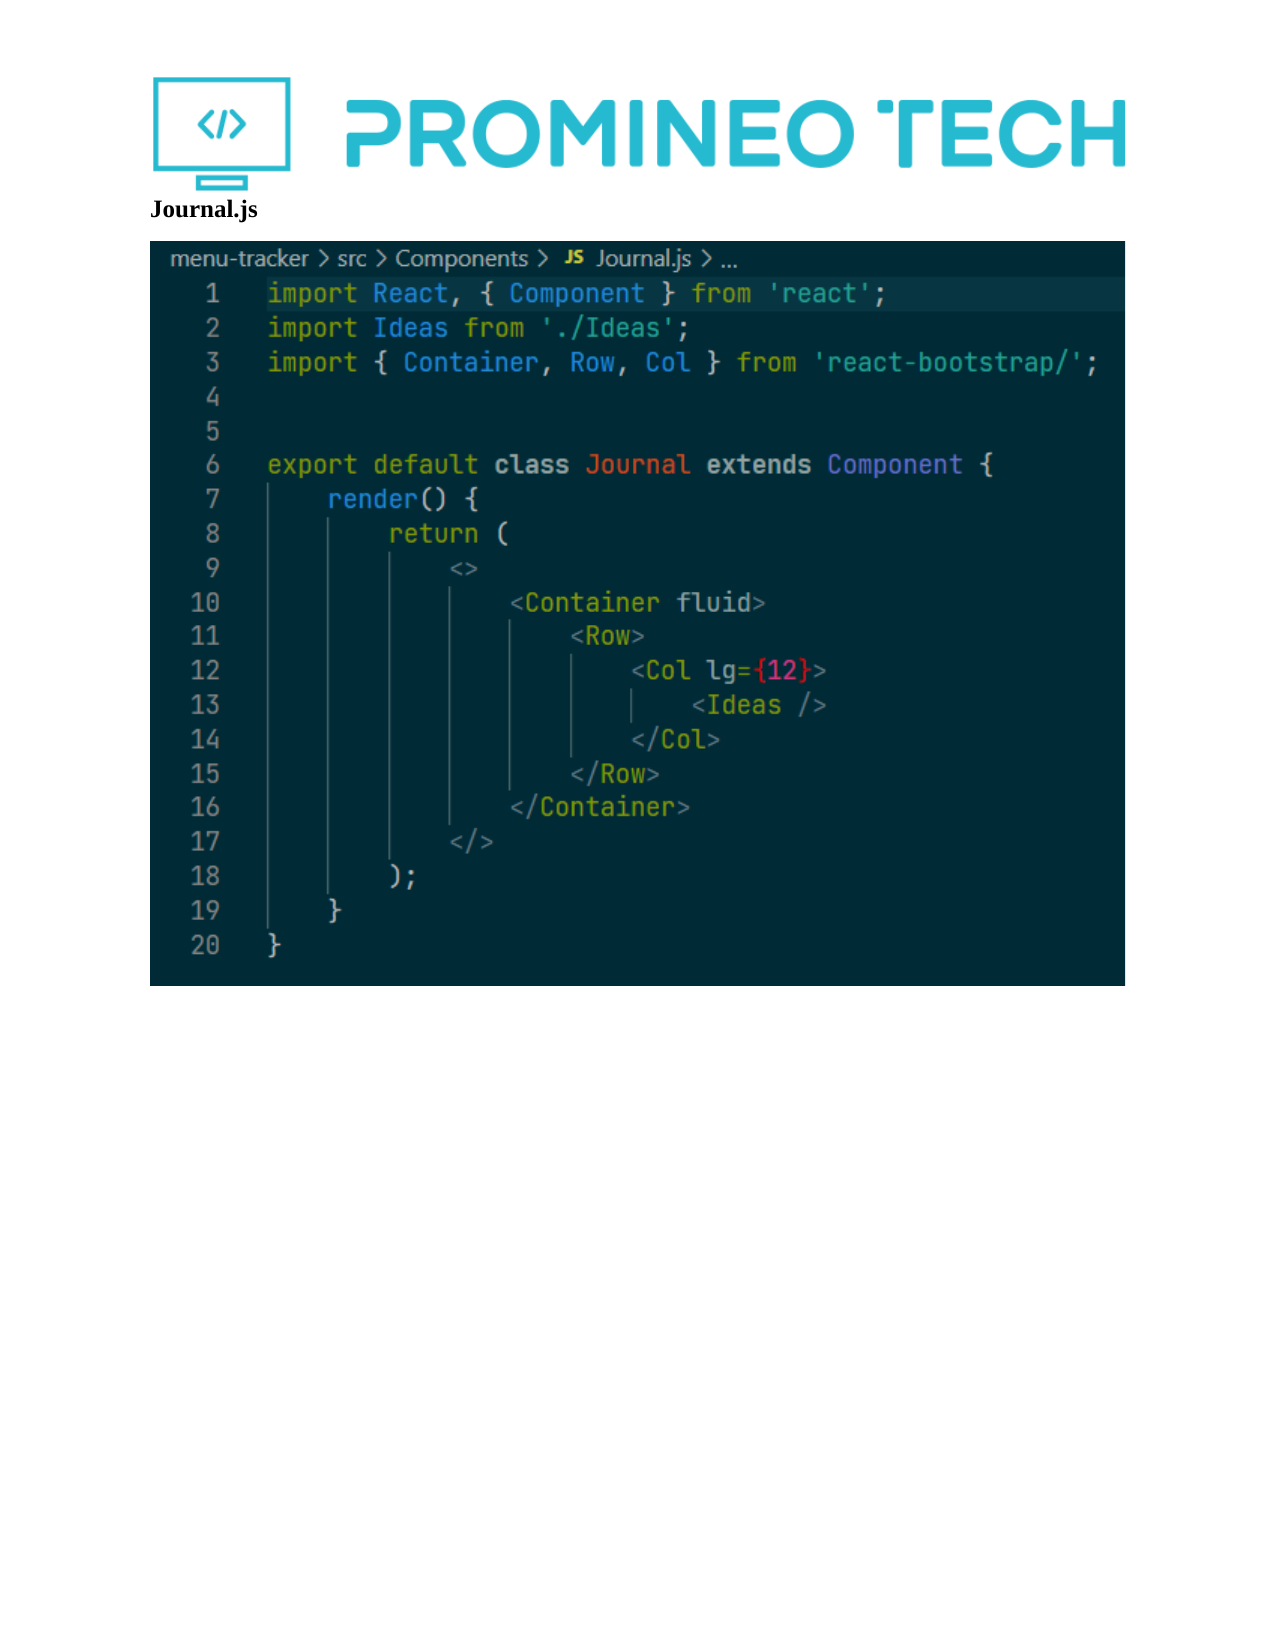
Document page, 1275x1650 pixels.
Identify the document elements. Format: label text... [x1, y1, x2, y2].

picture [723, 454, 750, 473]
picture [739, 666, 750, 676]
picture [541, 797, 553, 816]
picture [831, 357, 840, 371]
picture [648, 726, 658, 751]
picture [344, 352, 357, 371]
picture [339, 255, 354, 266]
picture [192, 935, 204, 954]
picture [512, 597, 523, 605]
picture [206, 831, 220, 850]
picture [1058, 363, 1062, 374]
picture [754, 657, 765, 683]
picture [649, 255, 664, 266]
picture [357, 255, 366, 266]
picture [435, 528, 447, 542]
picture [527, 794, 537, 819]
picture [207, 626, 220, 644]
picture [587, 357, 598, 371]
picture [709, 459, 720, 473]
picture [284, 459, 296, 473]
picture [602, 459, 613, 473]
picture [617, 459, 628, 473]
picture [406, 322, 416, 336]
picture [815, 699, 825, 712]
picture [633, 631, 644, 641]
picture [192, 831, 205, 850]
picture [676, 454, 690, 473]
picture [396, 252, 409, 266]
picture [707, 695, 719, 714]
picture [269, 357, 342, 376]
picture [406, 352, 416, 371]
picture [648, 769, 659, 780]
picture [981, 452, 992, 478]
picture [799, 657, 811, 683]
picture [481, 322, 523, 337]
picture [436, 487, 445, 511]
picture [674, 255, 691, 272]
picture [207, 283, 220, 302]
picture [602, 318, 613, 337]
picture [192, 866, 204, 885]
picture [586, 597, 598, 611]
picture [329, 489, 387, 508]
picture [390, 528, 417, 542]
picture [207, 729, 218, 748]
picture [1012, 357, 1022, 371]
picture [769, 660, 781, 679]
picture [207, 764, 219, 783]
picture [633, 665, 644, 677]
picture [206, 797, 220, 816]
picture [586, 454, 598, 473]
picture [556, 597, 568, 611]
picture [589, 318, 598, 337]
picture [662, 801, 675, 816]
picture [631, 768, 645, 783]
picture [800, 692, 810, 716]
picture [391, 494, 401, 508]
picture [602, 764, 615, 783]
picture [481, 836, 493, 848]
picture [662, 459, 675, 473]
picture [722, 695, 765, 714]
picture [799, 459, 811, 473]
picture [344, 454, 357, 473]
picture [218, 255, 228, 266]
picture [499, 521, 507, 545]
picture [449, 454, 463, 473]
picture [344, 318, 356, 337]
picture [996, 352, 1007, 371]
picture [829, 454, 840, 473]
picture [602, 597, 628, 611]
picture [464, 357, 477, 371]
picture [511, 801, 523, 814]
picture [680, 333, 686, 341]
picture [391, 864, 400, 888]
picture [496, 357, 507, 371]
picture [450, 528, 477, 542]
picture [206, 489, 220, 508]
picture [737, 593, 750, 611]
picture [439, 255, 502, 272]
picture [598, 250, 631, 266]
picture [452, 836, 462, 848]
picture [647, 660, 658, 679]
picture [513, 252, 528, 266]
picture [404, 454, 418, 473]
picture [207, 352, 218, 371]
picture [889, 352, 902, 371]
picture [406, 494, 417, 508]
picture [464, 454, 478, 473]
picture [466, 563, 477, 575]
picture [231, 252, 252, 266]
picture [572, 632, 583, 643]
picture [376, 318, 384, 336]
picture [571, 768, 583, 781]
picture [601, 357, 615, 371]
picture [602, 630, 613, 645]
picture [390, 459, 402, 473]
picture [860, 357, 871, 371]
picture [449, 353, 461, 371]
picture [677, 734, 690, 748]
picture [815, 665, 825, 677]
picture [206, 900, 220, 919]
picture [633, 734, 644, 746]
picture [693, 699, 705, 712]
picture [207, 421, 219, 440]
picture [269, 933, 281, 958]
picture [192, 900, 205, 919]
picture [207, 387, 218, 406]
picture [451, 563, 462, 575]
picture [617, 801, 643, 816]
picture [207, 660, 219, 679]
picture [708, 734, 720, 746]
picture [619, 367, 625, 376]
picture [846, 357, 856, 371]
picture [702, 250, 711, 267]
picture [632, 459, 658, 473]
picture [966, 352, 977, 371]
picture [330, 898, 341, 924]
picture [754, 357, 766, 371]
picture [601, 801, 613, 816]
picture [919, 352, 947, 371]
picture [410, 255, 436, 266]
picture [436, 357, 447, 371]
picture [206, 558, 220, 577]
picture [465, 318, 478, 337]
picture [649, 322, 658, 337]
picture [708, 597, 720, 611]
picture [708, 350, 720, 375]
picture [207, 318, 219, 337]
picture [269, 322, 342, 341]
picture [526, 459, 538, 473]
picture [662, 729, 673, 748]
picture [982, 357, 992, 371]
picture [586, 797, 598, 816]
picture [150, 75, 1125, 194]
picture [676, 352, 689, 371]
picture [617, 322, 628, 337]
picture [769, 699, 780, 714]
picture [505, 255, 510, 266]
picture [268, 278, 1125, 310]
picture [1089, 367, 1095, 376]
picture [588, 761, 598, 785]
picture [544, 367, 549, 376]
picture [647, 597, 660, 611]
picture [192, 593, 205, 611]
picture [556, 801, 568, 816]
picture [511, 357, 523, 371]
picture [662, 665, 675, 679]
picture [466, 829, 477, 853]
picture [192, 695, 205, 714]
picture [192, 626, 205, 644]
picture [632, 597, 644, 611]
picture [299, 459, 342, 478]
picture [541, 459, 553, 473]
picture [374, 454, 387, 473]
picture [269, 459, 280, 473]
picture [723, 597, 736, 611]
picture [676, 660, 690, 679]
picture [753, 597, 765, 610]
picture [192, 660, 205, 679]
picture [422, 487, 432, 511]
picture [679, 593, 705, 611]
picture [556, 459, 568, 473]
picture [206, 454, 220, 473]
picture [207, 523, 220, 542]
picture [722, 665, 735, 684]
picture [192, 764, 205, 783]
picture [647, 801, 659, 816]
picture [436, 322, 447, 336]
picture [539, 249, 547, 261]
text Journal.js [150, 194, 1125, 222]
picture [255, 249, 289, 266]
picture [320, 249, 329, 267]
picture [541, 597, 553, 611]
picture [577, 315, 583, 330]
picture [949, 455, 962, 473]
picture [617, 768, 628, 783]
picture [572, 352, 583, 371]
picture [616, 630, 630, 645]
picture [377, 249, 387, 267]
picture [844, 459, 947, 478]
picture [192, 797, 204, 816]
picture [691, 729, 705, 748]
picture [206, 866, 220, 885]
picture [207, 695, 218, 714]
picture [207, 593, 219, 611]
picture [587, 626, 600, 645]
picture [565, 250, 583, 263]
picture [375, 350, 387, 375]
picture [571, 801, 583, 816]
picture [207, 935, 219, 954]
picture [526, 357, 538, 371]
picture [408, 881, 414, 889]
picture [950, 357, 962, 371]
picture [526, 592, 538, 611]
picture [419, 322, 432, 336]
picture [707, 660, 720, 679]
picture [737, 352, 750, 371]
picture [173, 255, 215, 266]
picture [876, 357, 886, 371]
picture [571, 593, 583, 611]
picture [435, 459, 447, 473]
picture [1062, 349, 1068, 362]
picture [633, 322, 643, 337]
picture [496, 459, 508, 473]
picture [391, 318, 401, 336]
picture [289, 255, 307, 266]
picture [662, 357, 675, 371]
picture [678, 801, 690, 814]
picture [647, 352, 658, 371]
picture [784, 660, 796, 679]
picture [419, 459, 432, 473]
picture [1026, 357, 1037, 371]
picture [192, 729, 205, 748]
picture [419, 523, 432, 542]
picture [421, 357, 432, 371]
picture [769, 357, 796, 371]
picture [1042, 357, 1053, 376]
picture [752, 454, 795, 473]
picture [466, 486, 478, 512]
picture [481, 357, 493, 371]
picture [510, 454, 524, 473]
